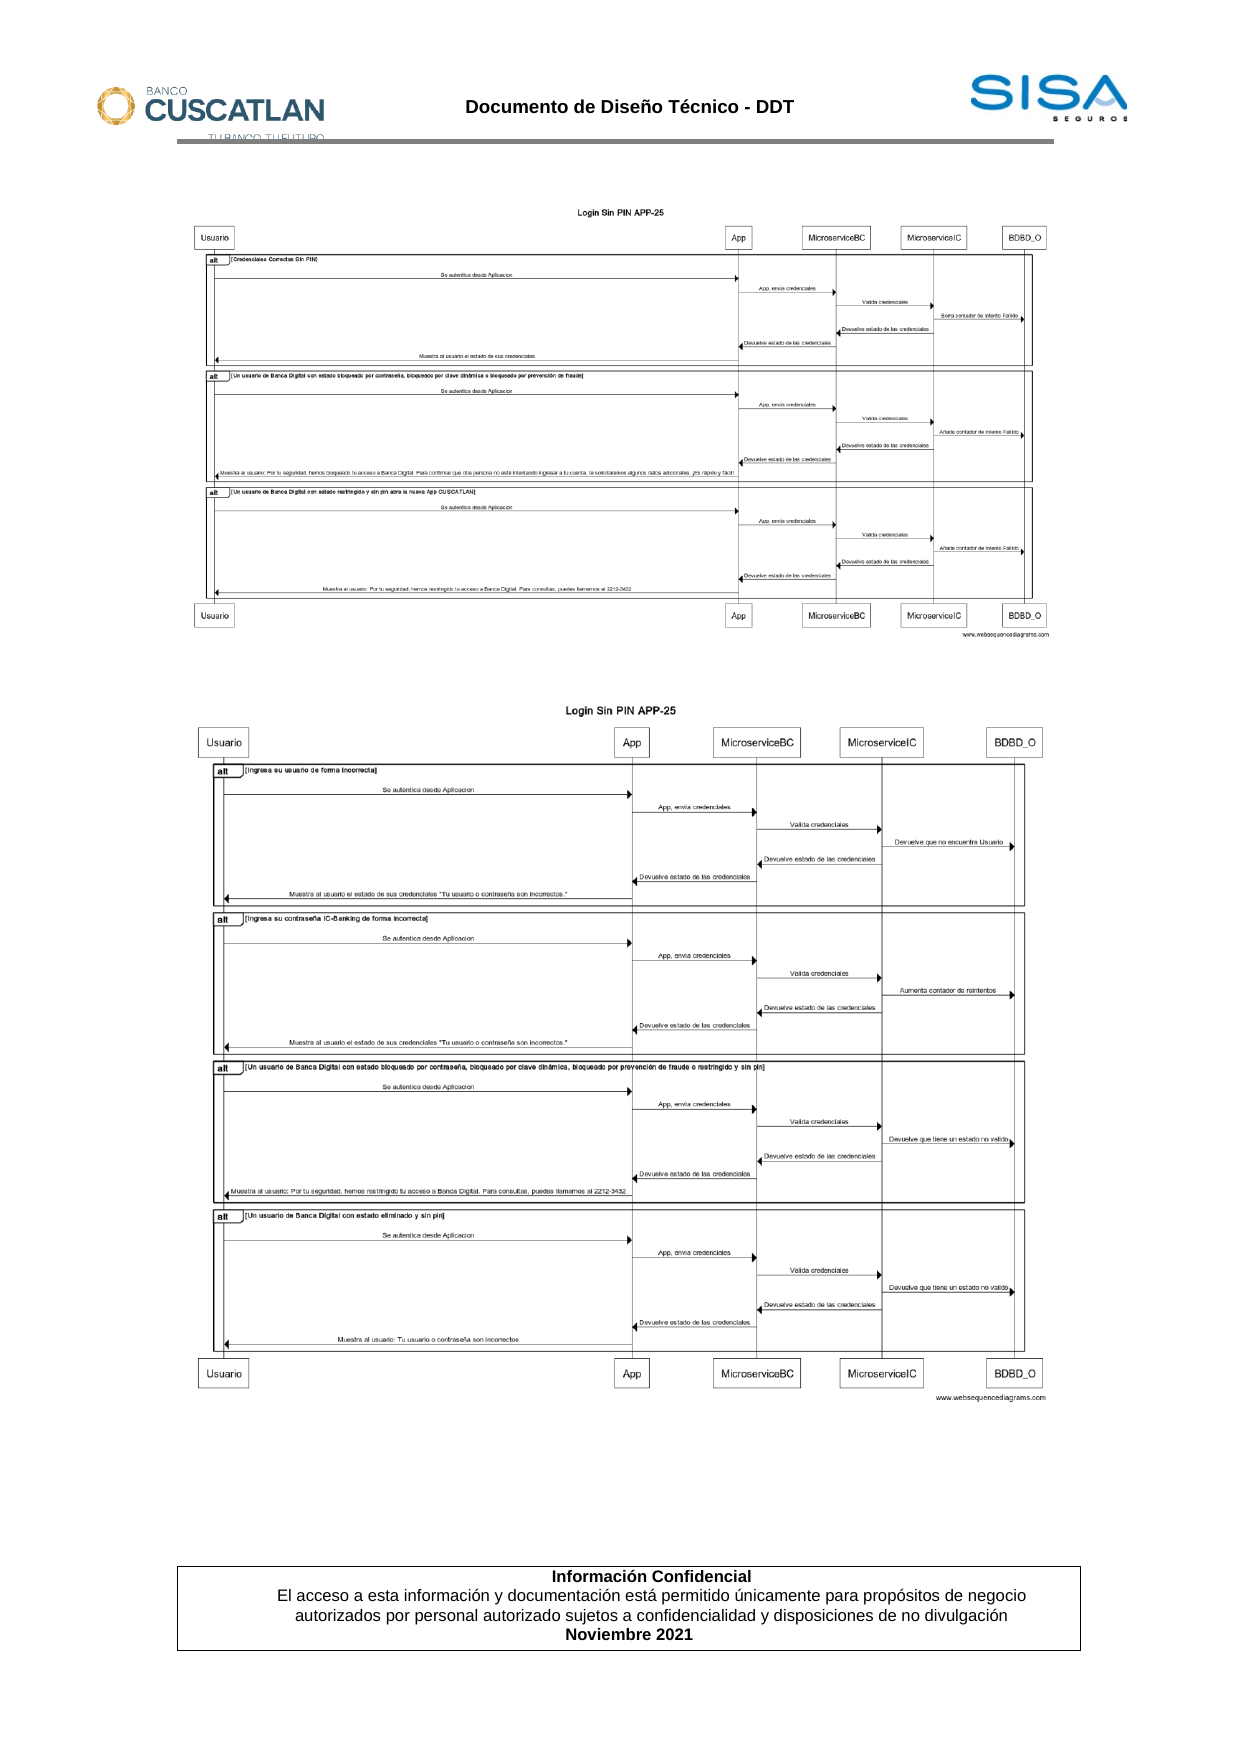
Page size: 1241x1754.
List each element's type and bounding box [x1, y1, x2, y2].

picture [970, 73, 1128, 122]
picture [190, 697, 1050, 1405]
picture [85, 73, 336, 150]
picture [188, 203, 1052, 640]
